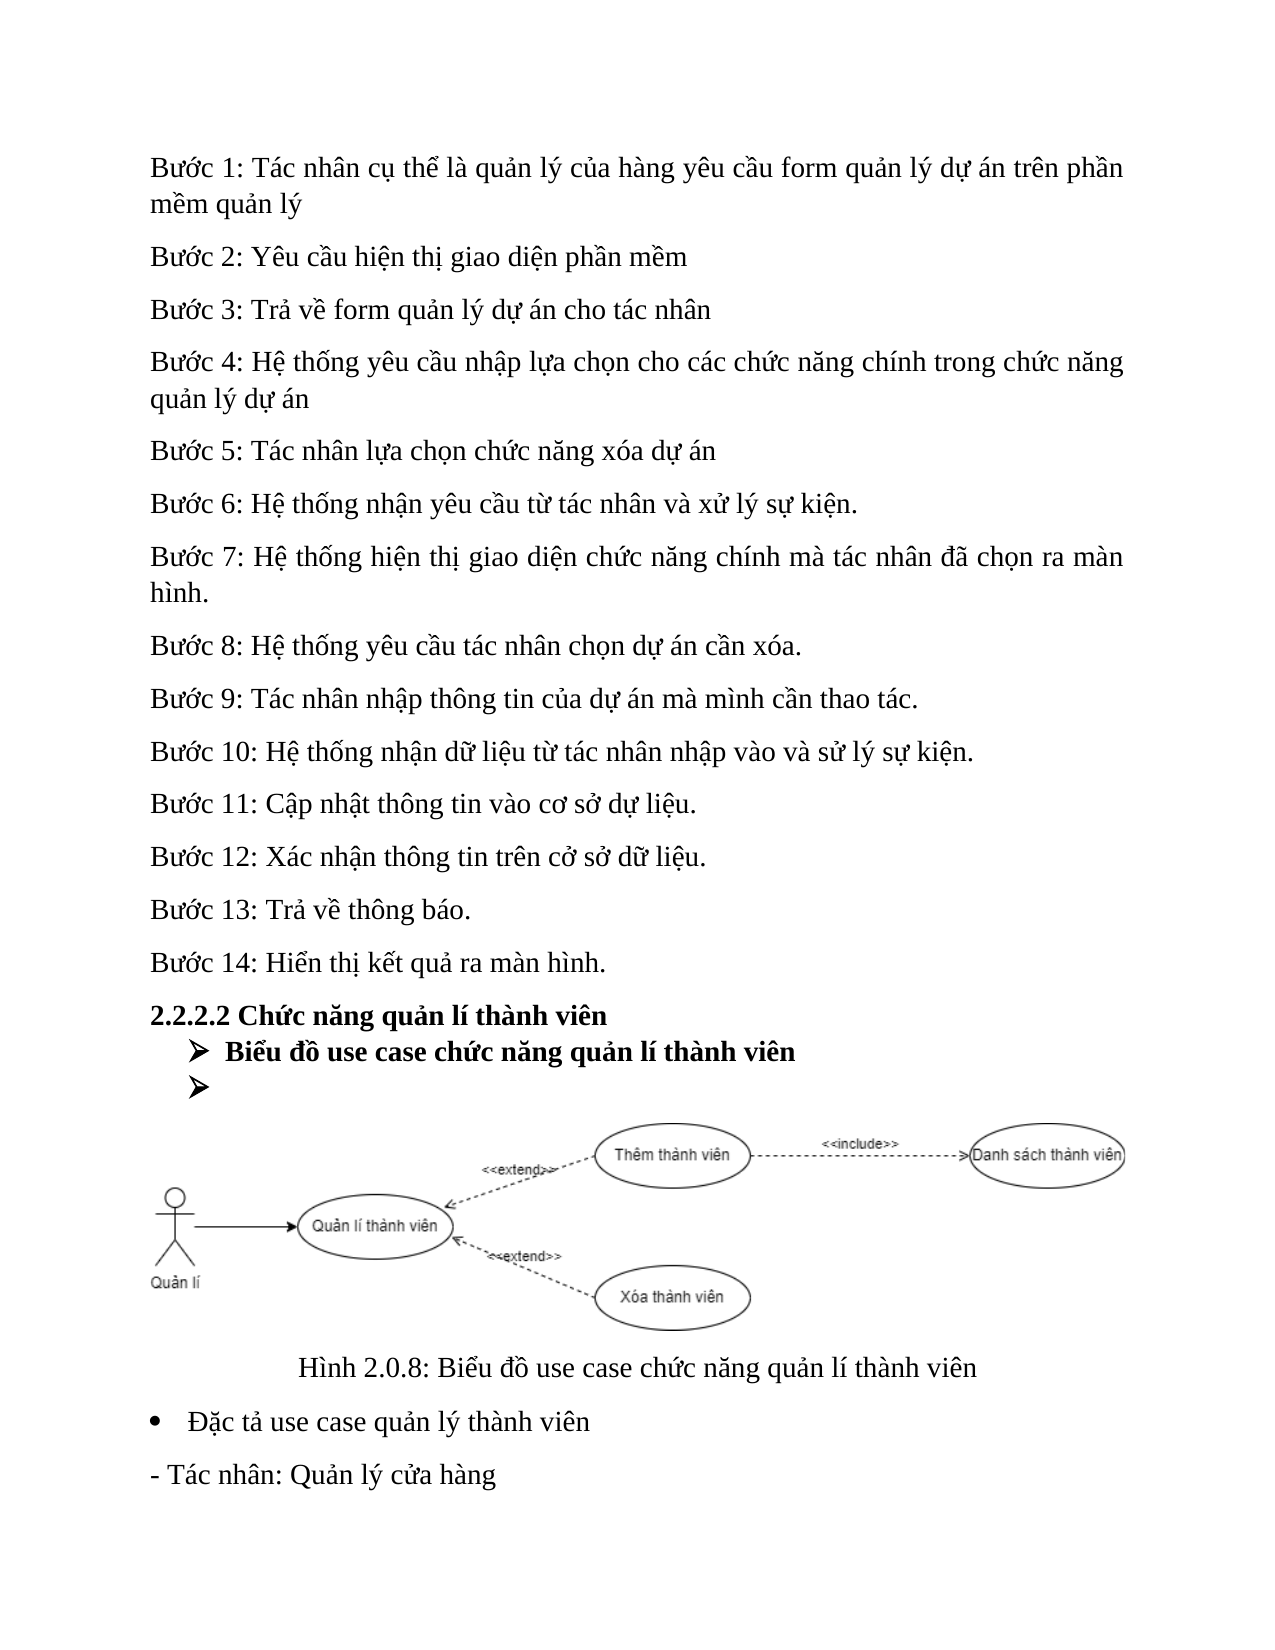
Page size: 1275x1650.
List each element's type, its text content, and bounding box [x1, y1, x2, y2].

text Bước 6: Hệ thống nhận yêu cầu từ tác nhân và xử lý sự kiện. [150, 486, 1125, 520]
text Bước 10: Hệ thống nhận dữ liệu từ tác nhân nhập vào và sử lý sự kiện. [150, 734, 1125, 767]
text Bước 13: Trả về thông báo. [150, 892, 1125, 926]
picture [150, 1123, 1125, 1331]
list Đặc tả use case quản lý thành viên [150, 1404, 1125, 1438]
text Bước 12: Xác nhận thông tin trên cở sở dữ liệu. [150, 839, 1125, 873]
subtitle 2.2.2.2 Chức năng quản lí thành viên [150, 998, 1125, 1031]
text Bước 3: Trả về form quản lý dự án cho tác nhân [150, 292, 1125, 325]
text Bước 9: Tác nhân nhập thông tin của dự án mà mình cần thao tác. [150, 681, 1125, 714]
text Hình 2.0.8: Biểu đồ use case chức năng quản lí thành viên [150, 1350, 1125, 1383]
text Bước 14: Hiển thị kết quả ra màn hình. [150, 945, 1125, 978]
text Bước 11: Cập nhật thông tin vào cơ sở dự liệu. [150, 787, 1125, 820]
text Bước 1: Tác nhân cụ thể là quản lý của hàng yêu cầu form quản lý dự án trên phần mềm quản lý [150, 150, 1125, 220]
text Bước 5: Tác nhân lựa chọn chức năng xóa dự án [150, 433, 1125, 467]
list Biểu đồ use case chức năng quản lí thành viên [187, 1034, 1125, 1068]
text Bước 7: Hệ thống hiện thị giao diện chức năng chính mà tác nhân đã chọn ra màn hình. [150, 539, 1125, 609]
text Bước 2: Yêu cầu hiện thị giao diện phần mềm [150, 239, 1125, 272]
text Bước 8: Hệ thống yêu cầu tác nhân chọn dự án cần xóa. [150, 628, 1125, 662]
text Bước 4: Hệ thống yêu cầu nhập lựa chọn cho các chức năng chính trong chức năng quản lý dự án [150, 344, 1125, 414]
text - Tác nhân: Quản lý cửa hàng [150, 1457, 1125, 1491]
